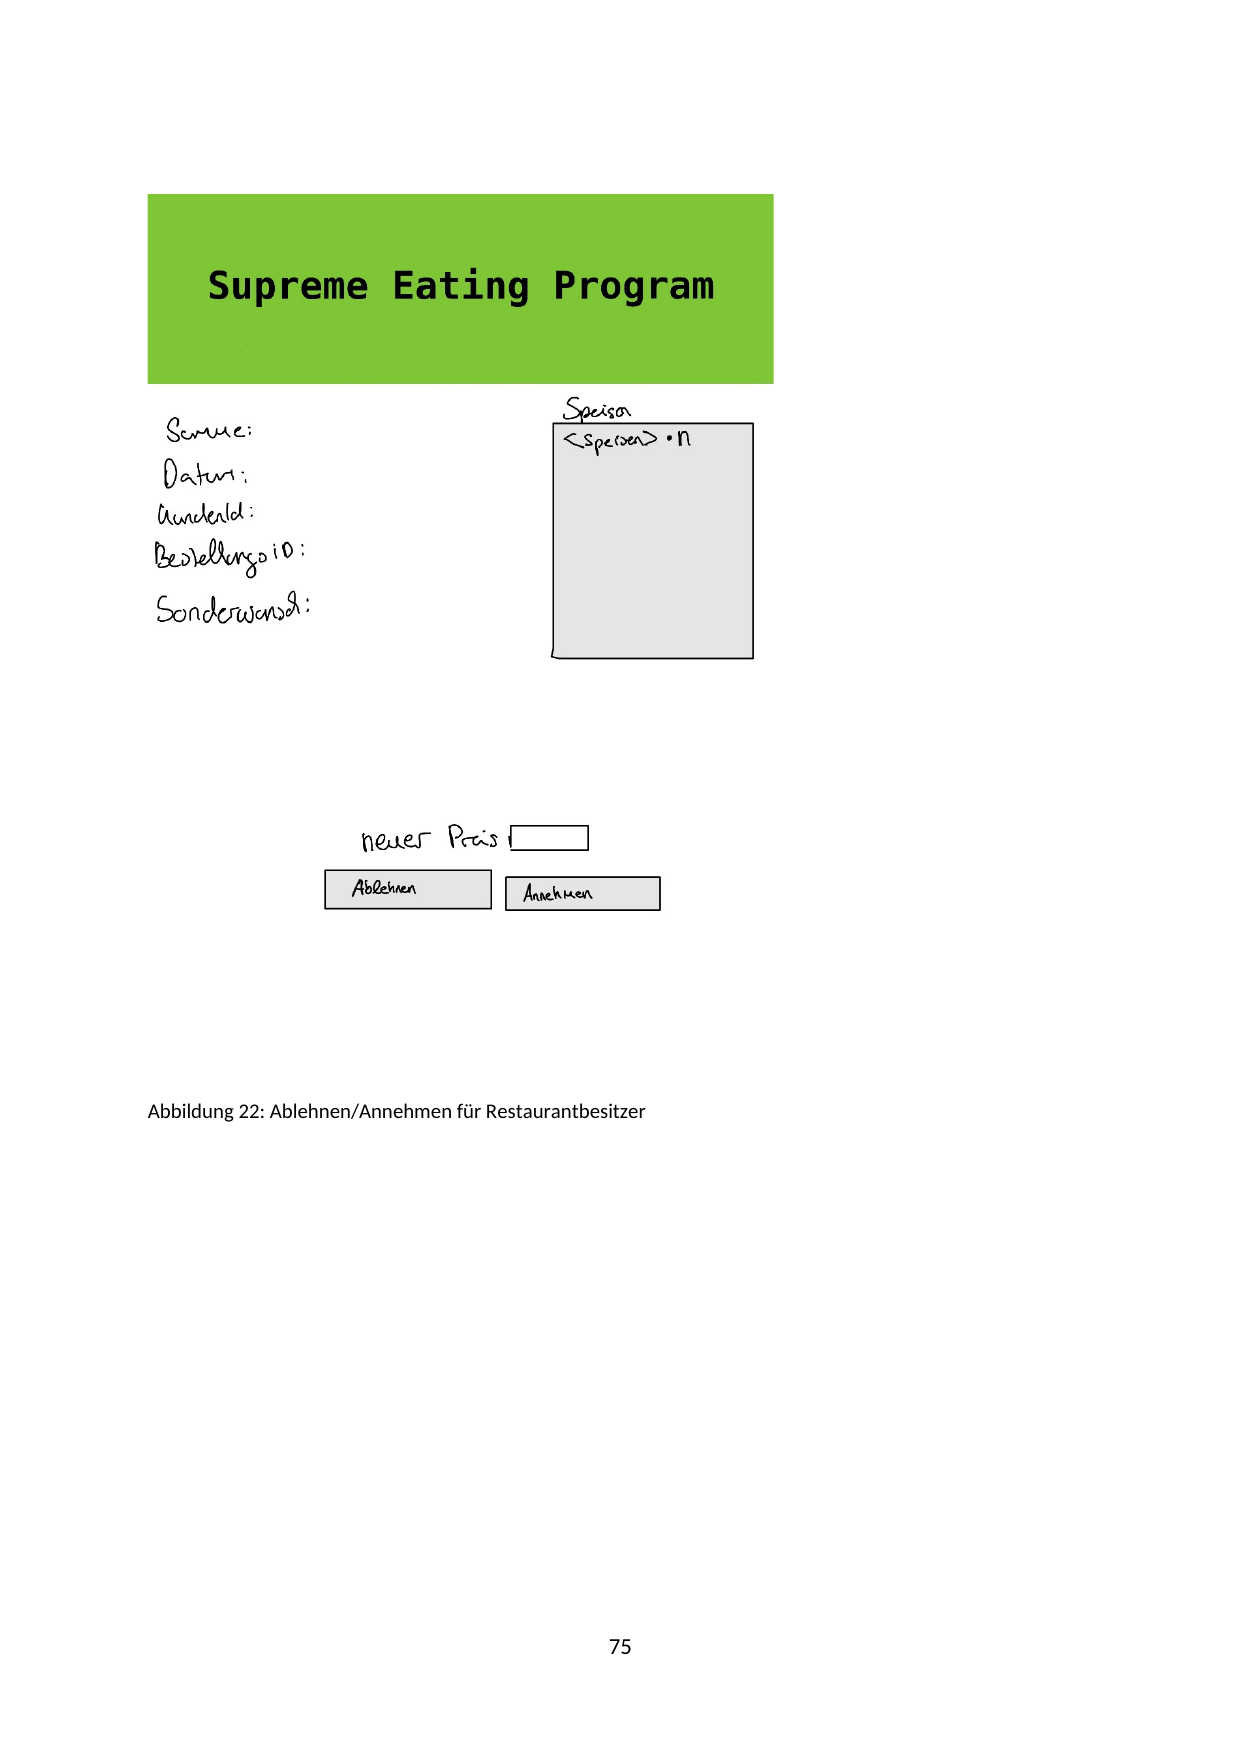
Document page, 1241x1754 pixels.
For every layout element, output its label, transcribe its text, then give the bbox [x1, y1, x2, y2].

picture [147, 194, 774, 1080]
text Abbildung 22: Ablehnen/Annehmen für Restaurantbesitzer [148, 1099, 1093, 1124]
